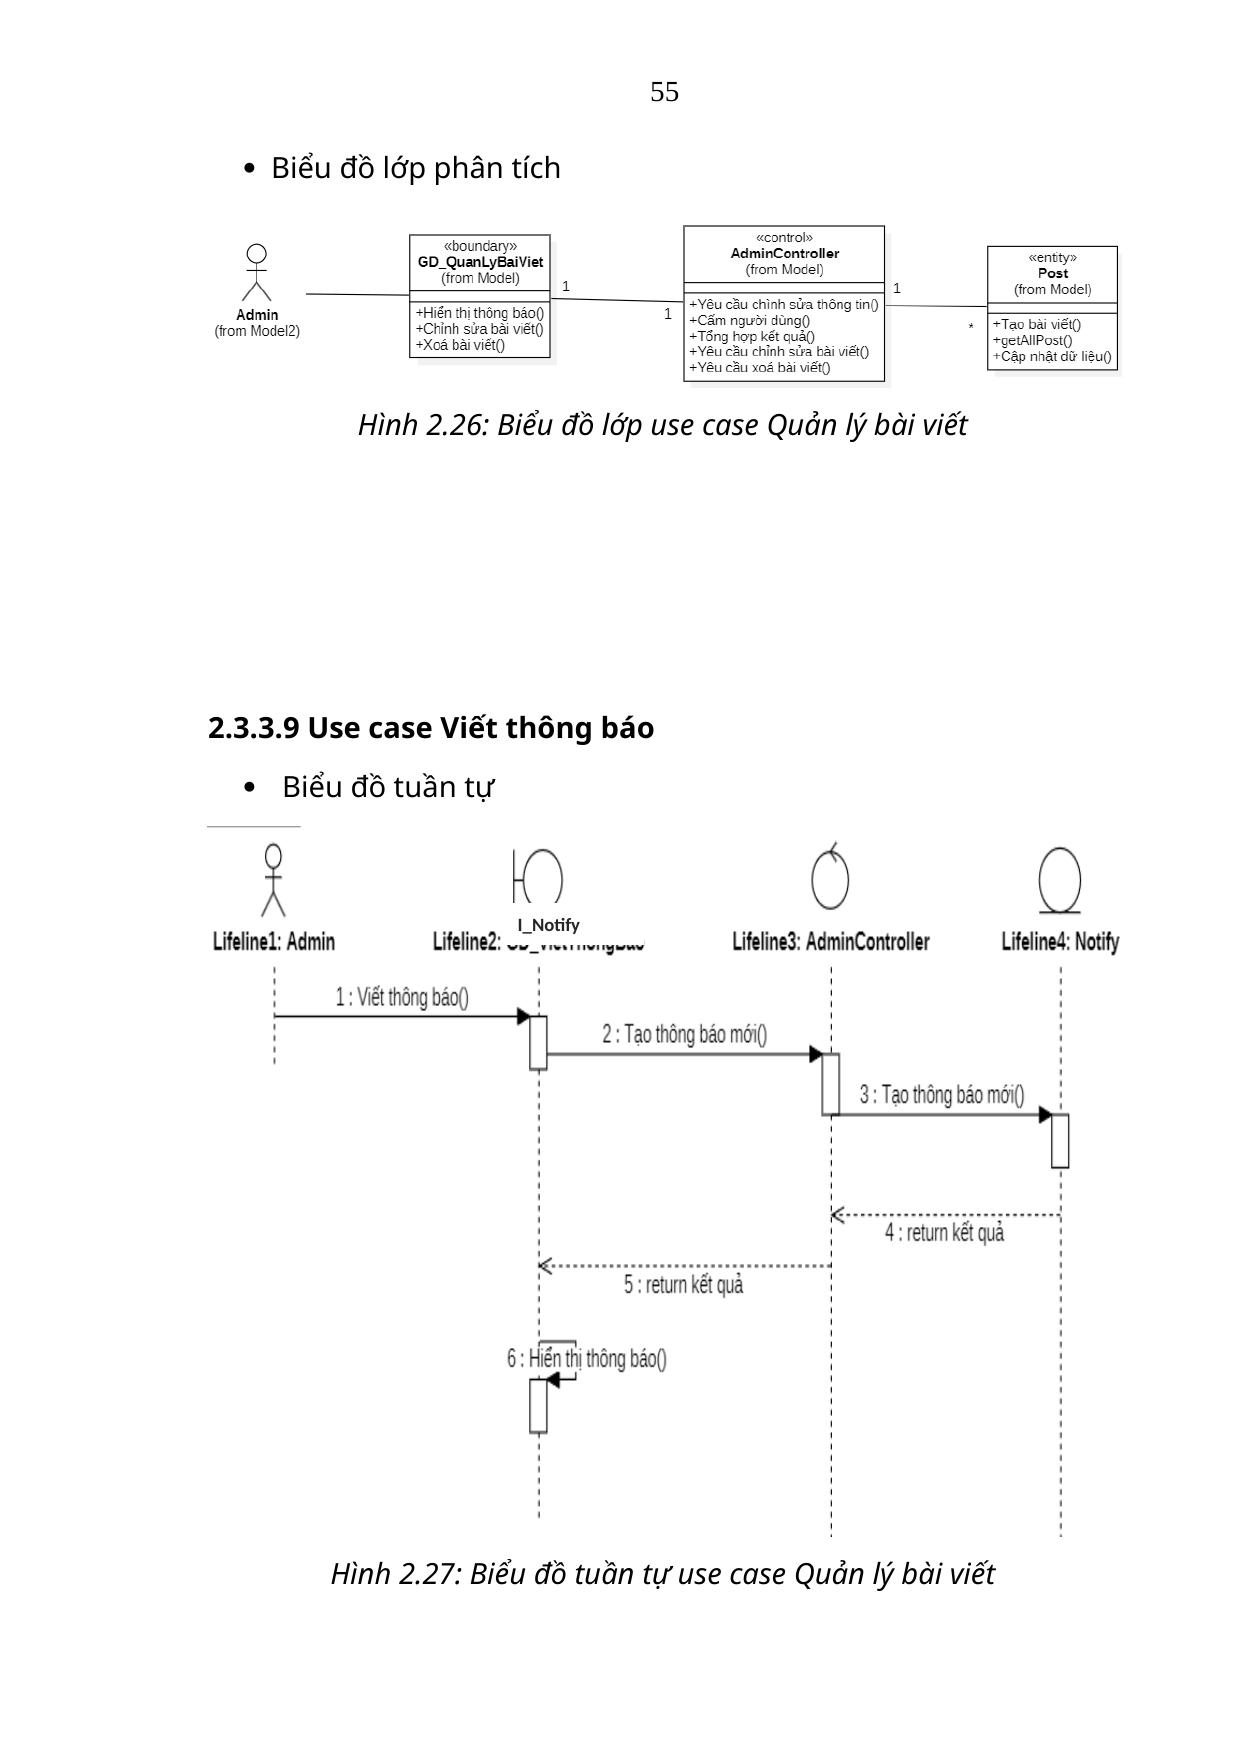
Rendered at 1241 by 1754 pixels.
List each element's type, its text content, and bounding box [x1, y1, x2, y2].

list Biểu đồ tuần tự [244, 767, 1122, 806]
text Hình 2.26: Biểu đồ lớp use case Quản lý bài viết [207, 405, 1122, 444]
list Biểu đồ lớp phân tích [244, 148, 1122, 187]
picture [206, 207, 1123, 388]
subtitle Use case Viết thông báo [208, 707, 1122, 747]
text Hình 2.27: Biểu đồ tuần tự use case Quản lý bài viết [207, 1553, 1122, 1593]
picture [206, 826, 1123, 1537]
